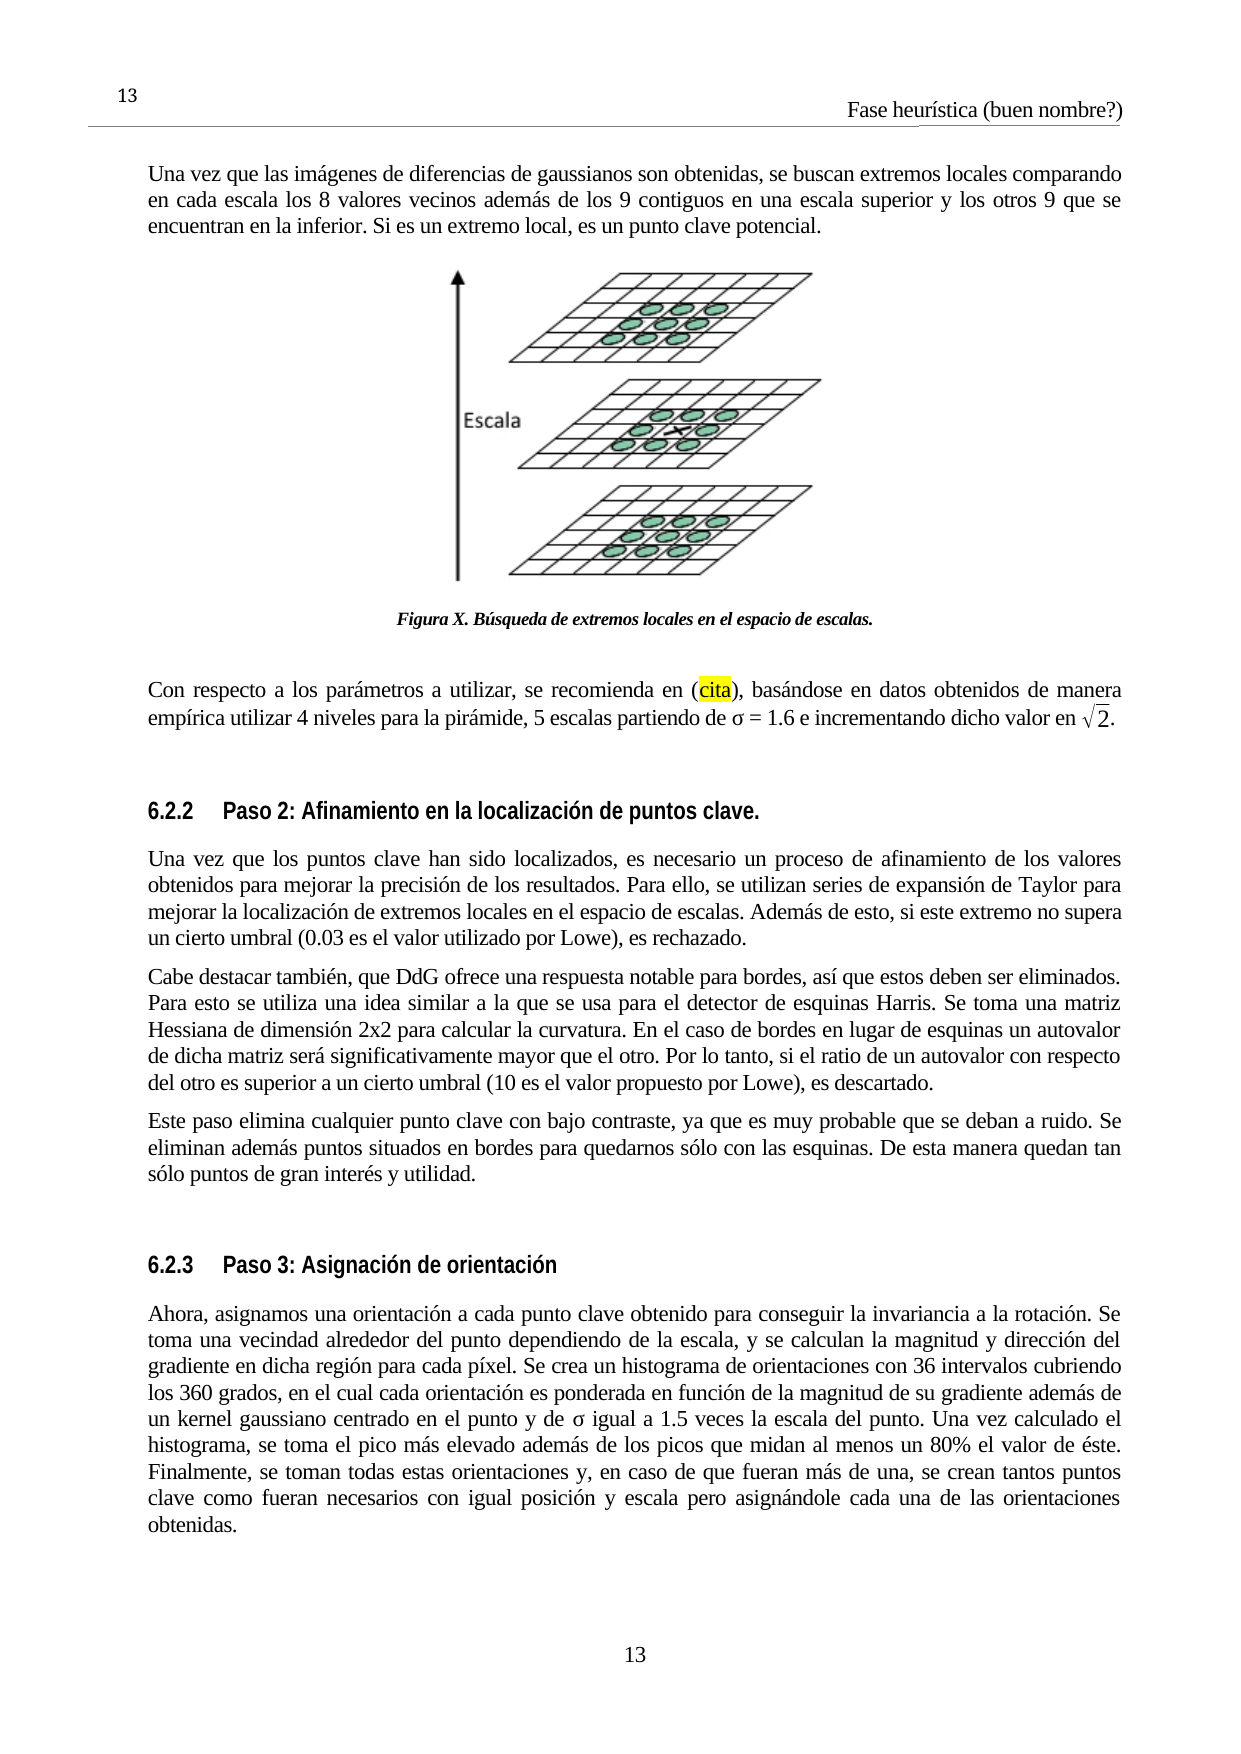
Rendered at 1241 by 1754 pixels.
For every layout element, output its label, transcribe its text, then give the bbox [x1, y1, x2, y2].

subtitle Paso 2: Afinamiento en la localización de puntos clave. [148, 796, 1122, 824]
text Una vez que las imágenes de diferencias de gaussianos son obtenidas, se buscan extremos locales comparando en cada escala los 8 valores vecinos además de los 9 contiguos en una escala superior y los otros 9 que se encuentran en la inferior. Si es un extremo local, es un punto clave potencial. [148, 160, 1122, 239]
picture [422, 251, 848, 596]
text Este paso elimina cualquier punto clave con bajo contraste, ya que es muy probable que se deban a ruido. Se eliminan además puntos situados en bordes para quedarnos sólo con las esquinas. De esta manera quedan tan sólo puntos de gran interés y utilidad. [148, 1107, 1122, 1186]
text Ahora, asignamos una orientación a cada punto clave obtenido para conseguir la invariancia a la rotación. Se toma una vecindad alrededor del punto dependiendo de la escala, y se calculan la magnitud y dirección del gradiente en dicha región para cada píxel. Se crea un histograma de orientaciones con 36 intervalos cubriendo los 360 grados, en el cual cada orientación es ponderada en función de la magnitud de su gradiente además de un kernel gaussiano centrado en el punto y de σ igual a 1.5 veces la escala del punto. Una vez calculado el histograma, se toma el pico más elevado además de los picos que midan al menos un 80% el valor de éste. Finalmente, se toman todas estas orientaciones y, en caso de que fueran más de una, se crean tantos puntos clave como fueran necesarios con igual posición y escala pero asignándole cada una de las orientaciones obtenidas. [148, 1300, 1122, 1537]
subtitle Paso 3: Asignación de orientación [148, 1250, 1122, 1279]
text Cabe destacar también, que DdG ofrece una respuesta notable para bordes, así que estos deben ser eliminados. Para esto se utiliza una idea similar a la que se usa para el detector de esquinas Harris. Se toma una matriz Hessiana de dimensión 2x2 para calcular la curvatura. En el caso de bordes en lugar de esquinas un autovalor de dicha matriz será significativamente mayor que el otro. Por lo tanto, si el ratio de un autovalor con respecto del otro es superior a un cierto umbral (10 es el valor propuesto por Lowe), es descartado. [148, 963, 1122, 1095]
text Una vez que los puntos clave han sido localizados, es necesario un proceso de afinamiento de los valores obtenidos para mejorar la precisión de los resultados. Para ello, se utilizan series de expansión de Taylor para mejorar la localización de extremos locales en el espacio de escalas. Además de esto, si este extremo no supera un cierto umbral (0.03 es el valor utilizado por Lowe), es rechazado. [148, 845, 1122, 951]
text Figura X. Búsqueda de extremos locales en el espacio de escalas. [148, 608, 1122, 629]
text Con respecto a los parámetros a utilizar, se recomienda en (cita), basándose en datos obtenidos de manera empírica utilizar 4 niveles para la pirámide, 5 escalas partiendo de σ = 1.6 e incrementando dicho valor en . [148, 676, 1122, 732]
